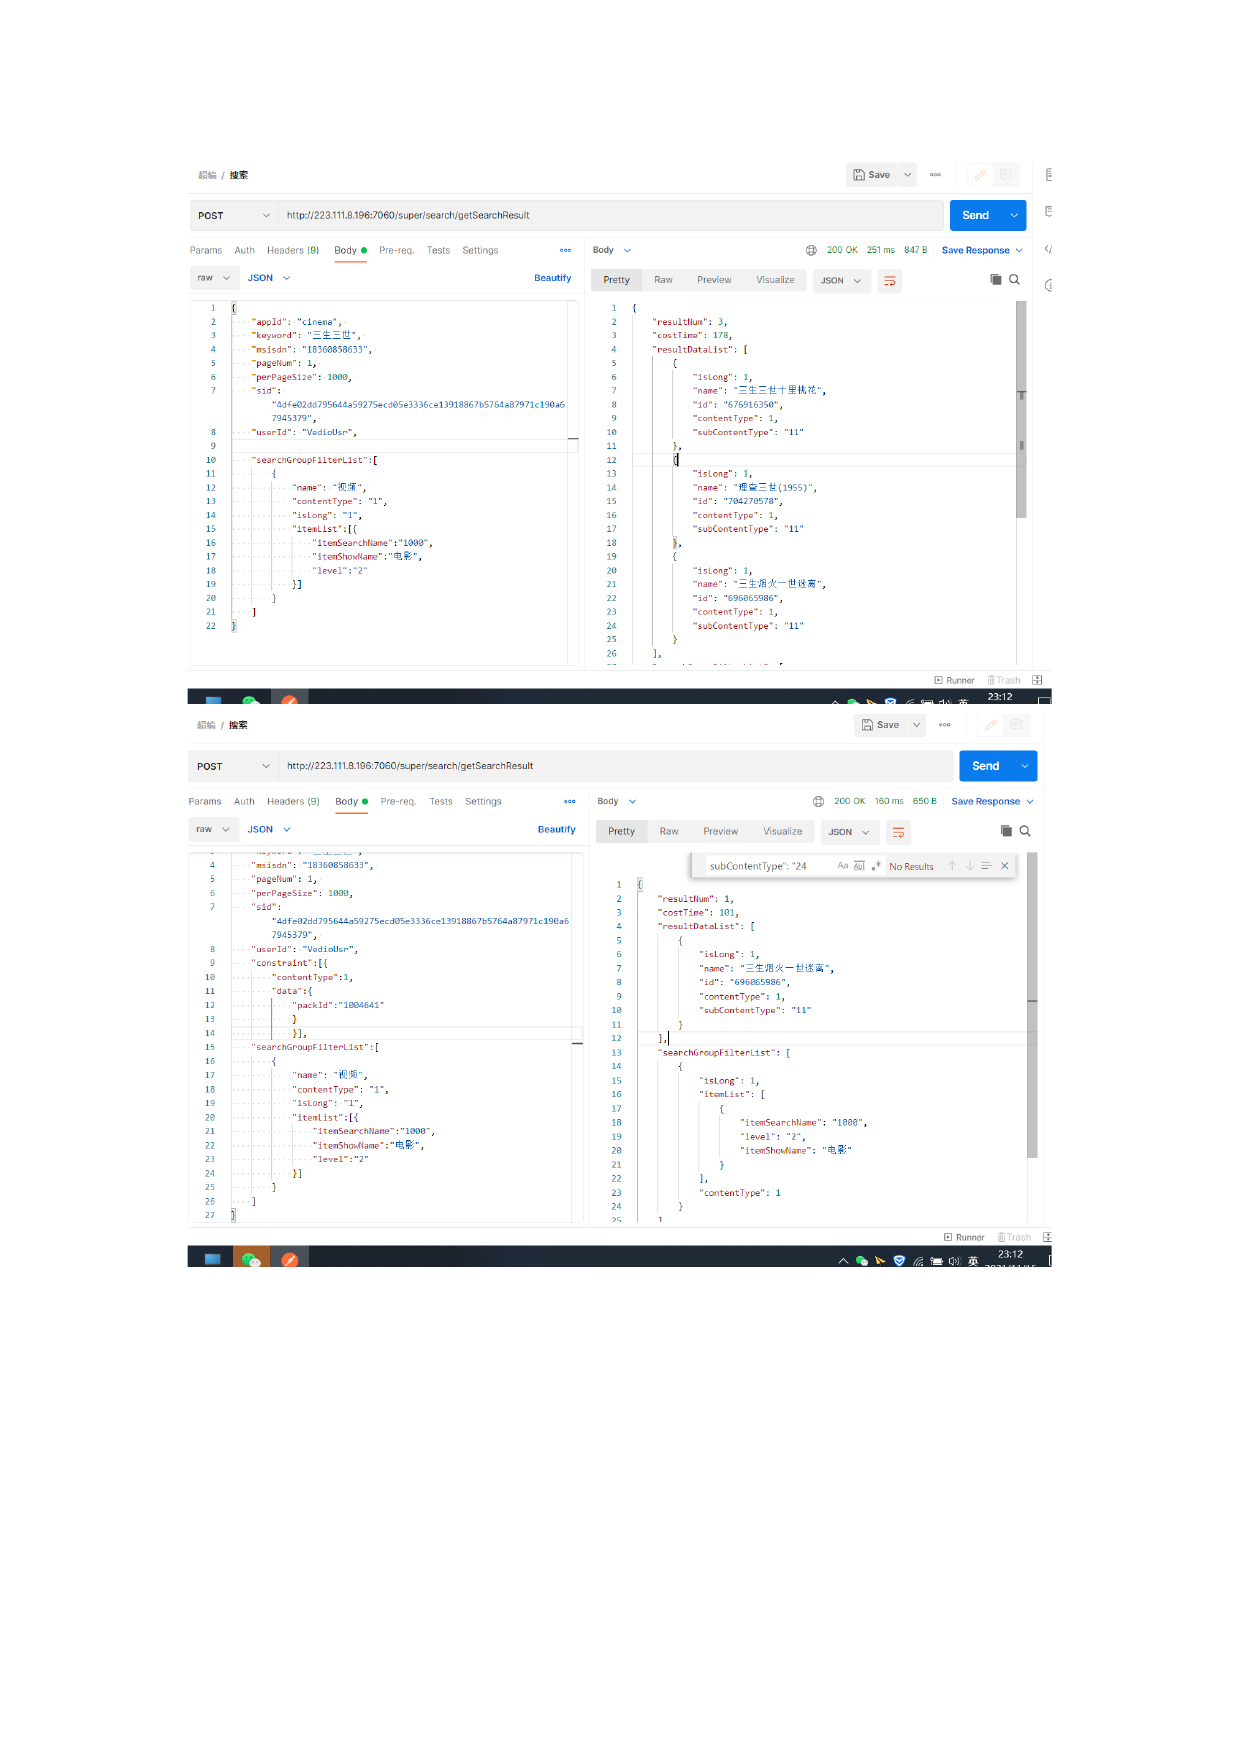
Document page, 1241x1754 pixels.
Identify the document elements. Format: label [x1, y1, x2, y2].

picture [187, 162, 1052, 704]
picture [187, 714, 1052, 1267]
